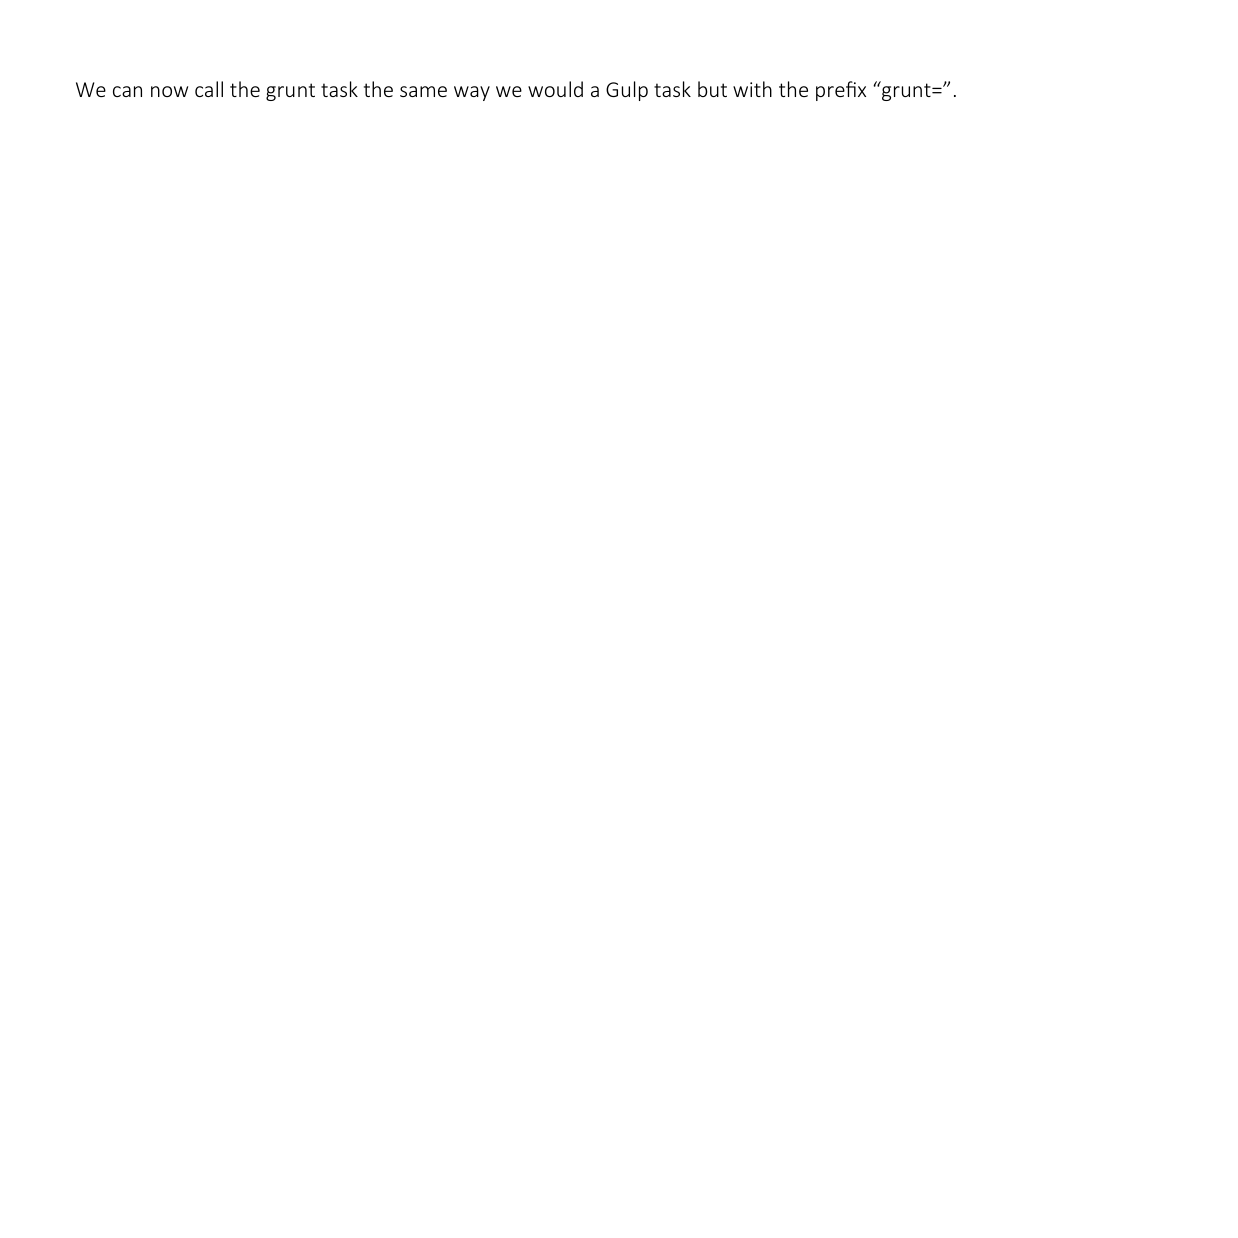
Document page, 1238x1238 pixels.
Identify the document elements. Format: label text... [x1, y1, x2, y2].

text We can now call the grunt task the same way we would a Gulp task but with the prefix “grunt=”. [75, 75, 1162, 103]
